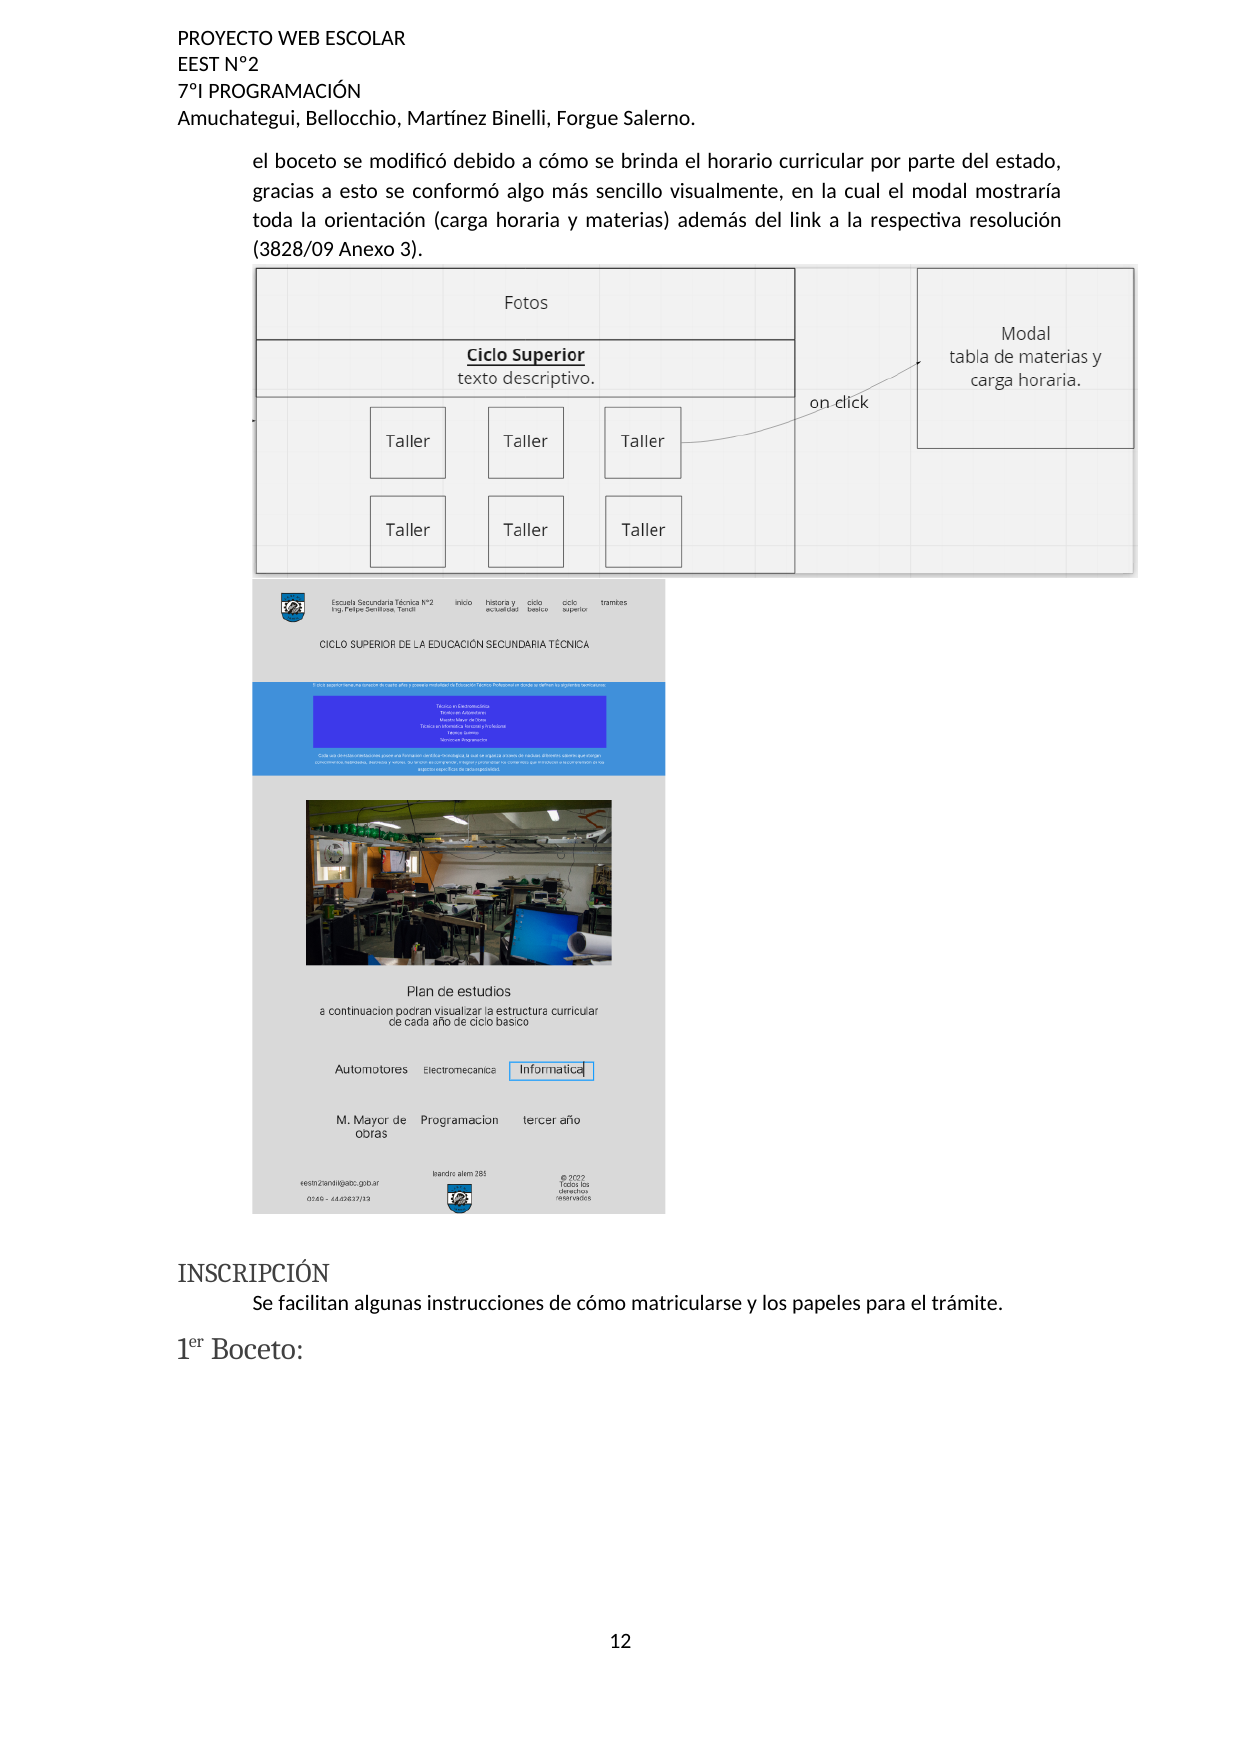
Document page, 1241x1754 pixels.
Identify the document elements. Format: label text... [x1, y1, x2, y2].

picture [252, 579, 666, 1214]
picture [252, 264, 1138, 578]
text Se facilitan algunas instrucciones de cómo matricularse y los papeles para el trámite. [252, 1289, 1063, 1316]
subtitle INSCRIPCIÓN [177, 1258, 1063, 1289]
subtitle 1er Boceto: [177, 1331, 1063, 1367]
text el boceto se modificó debido a cómo se brinda el horario curricular por parte del estado, gracias a esto se conformó algo más sencillo visualmente, en la cual el modal mostraría toda la orientación (carga horaria y materias) además del link a la respectiva resolución (3828/09 Anexo 3). [252, 148, 1063, 262]
